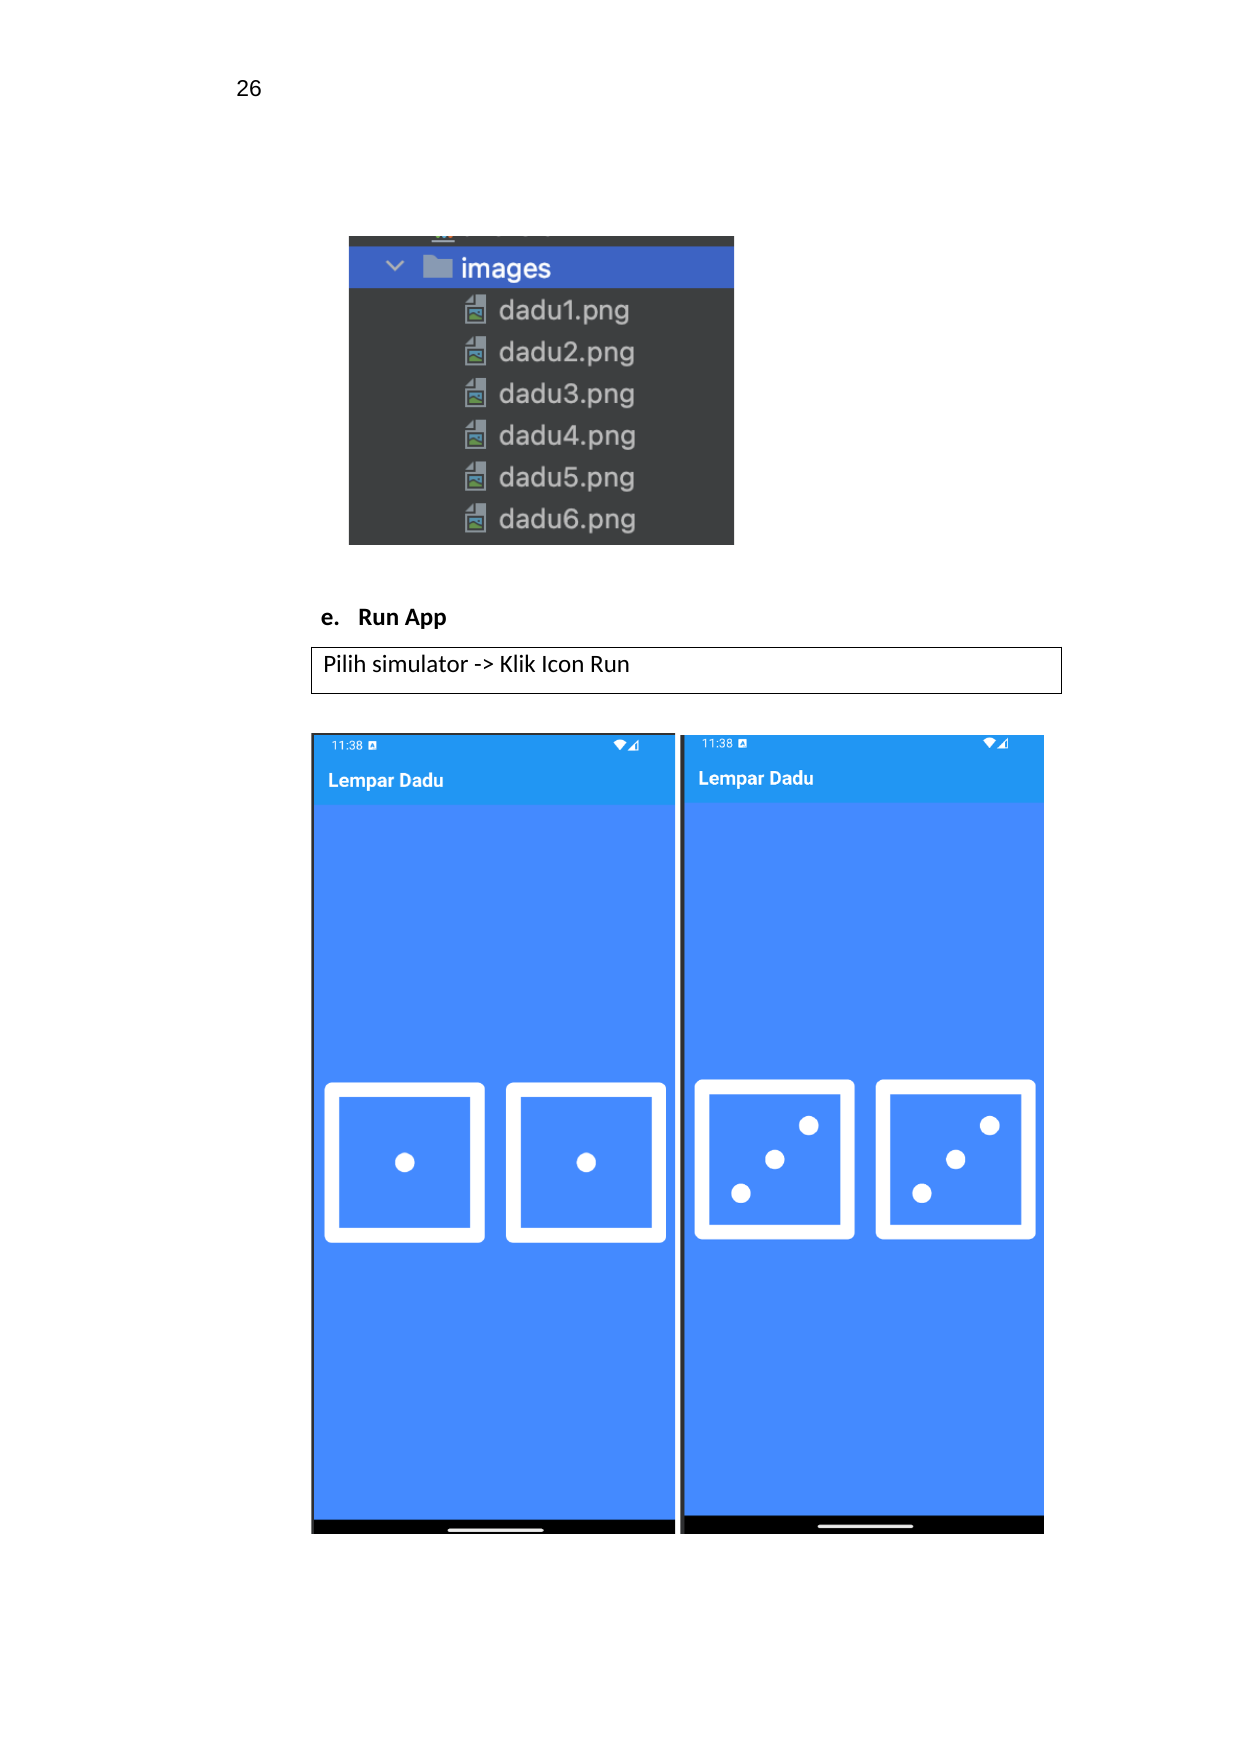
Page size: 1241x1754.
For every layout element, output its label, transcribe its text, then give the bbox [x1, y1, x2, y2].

table_header Pilih simulator -> Klik Icon Run [312, 648, 1061, 692]
picture [348, 236, 735, 545]
list Run App [321, 601, 1063, 631]
picture [680, 735, 1044, 1534]
picture [311, 733, 676, 1534]
